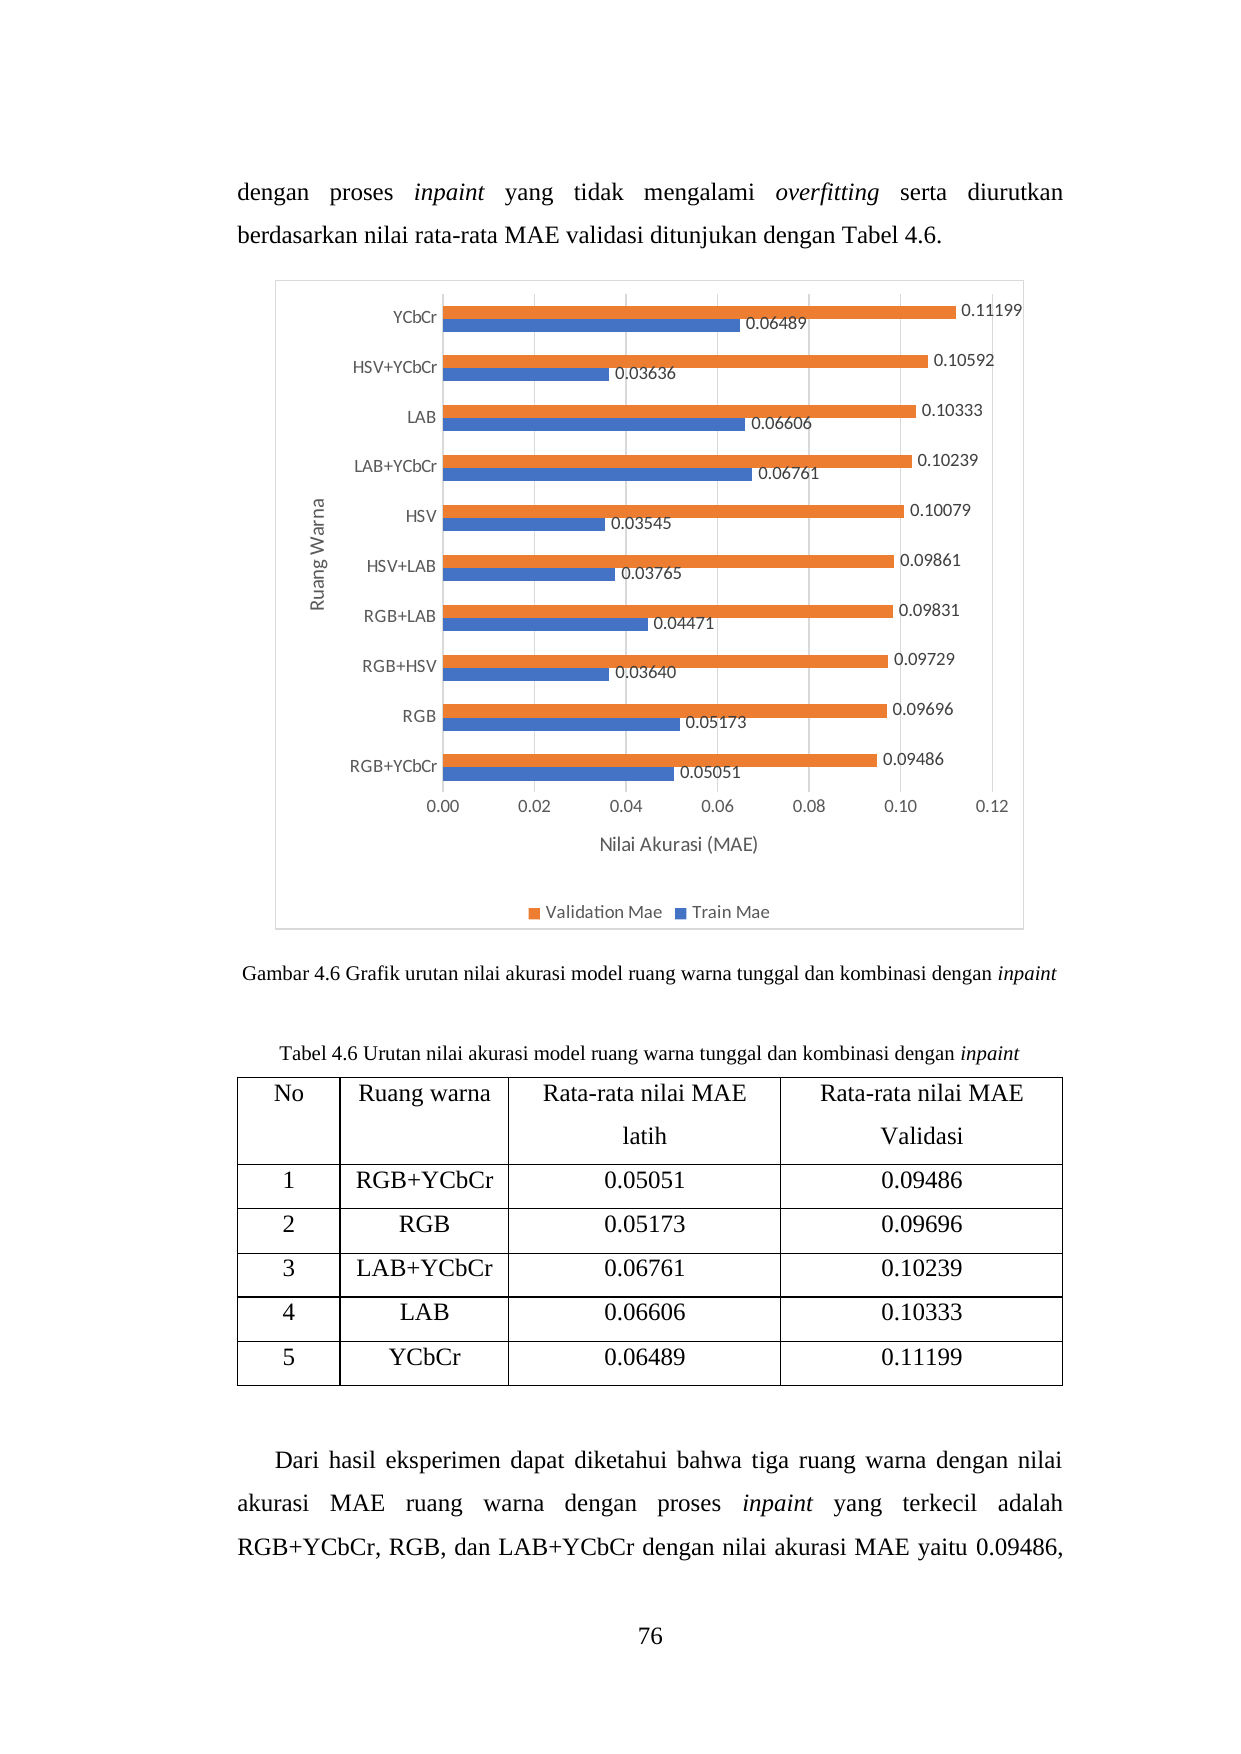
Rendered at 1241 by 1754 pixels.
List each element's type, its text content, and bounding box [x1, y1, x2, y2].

table_cell 0.09486 [781, 1165, 1062, 1208]
table_cell 0.05173 [509, 1209, 780, 1252]
table_cell 0.10239 [781, 1254, 1062, 1296]
table_header No [238, 1078, 339, 1164]
table_header Rata-rata nilai MAE latih [509, 1078, 780, 1164]
text Tabel 4.6 Urutan nilai akurasi model ruang warna tunggal dan kombinasi dengan inpaint [237, 1041, 1063, 1065]
table_cell 0.06761 [509, 1254, 780, 1296]
table_cell 3 [238, 1254, 339, 1296]
table_cell 0.05051 [509, 1165, 780, 1208]
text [237, 1445, 1063, 1560]
text Gambar 4.6 Grafik urutan nilai akurasi model ruang warna tunggal dan kombinasi dengan inpaint [237, 961, 1063, 985]
table_header Rata-rata nilai MAE Validasi [781, 1078, 1062, 1164]
table_cell LAB [341, 1298, 508, 1341]
table_cell 0.06489 [509, 1342, 780, 1384]
table_cell 0.09696 [781, 1209, 1062, 1252]
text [237, 177, 1063, 249]
table_cell YCbCr [341, 1342, 508, 1384]
table_cell RGB [341, 1209, 508, 1252]
table_header Ruang warna [341, 1078, 508, 1164]
table_cell RGB+YCbCr [341, 1165, 508, 1208]
table_cell 5 [238, 1342, 339, 1384]
table_cell 2 [238, 1209, 339, 1252]
table_cell LAB+YCbCr [341, 1254, 508, 1296]
table_cell 0.06606 [509, 1298, 780, 1341]
table_cell 0.11199 [781, 1342, 1062, 1384]
table_cell 1 [238, 1165, 339, 1208]
table_cell 0.10333 [781, 1298, 1062, 1341]
table_cell 4 [238, 1298, 339, 1341]
